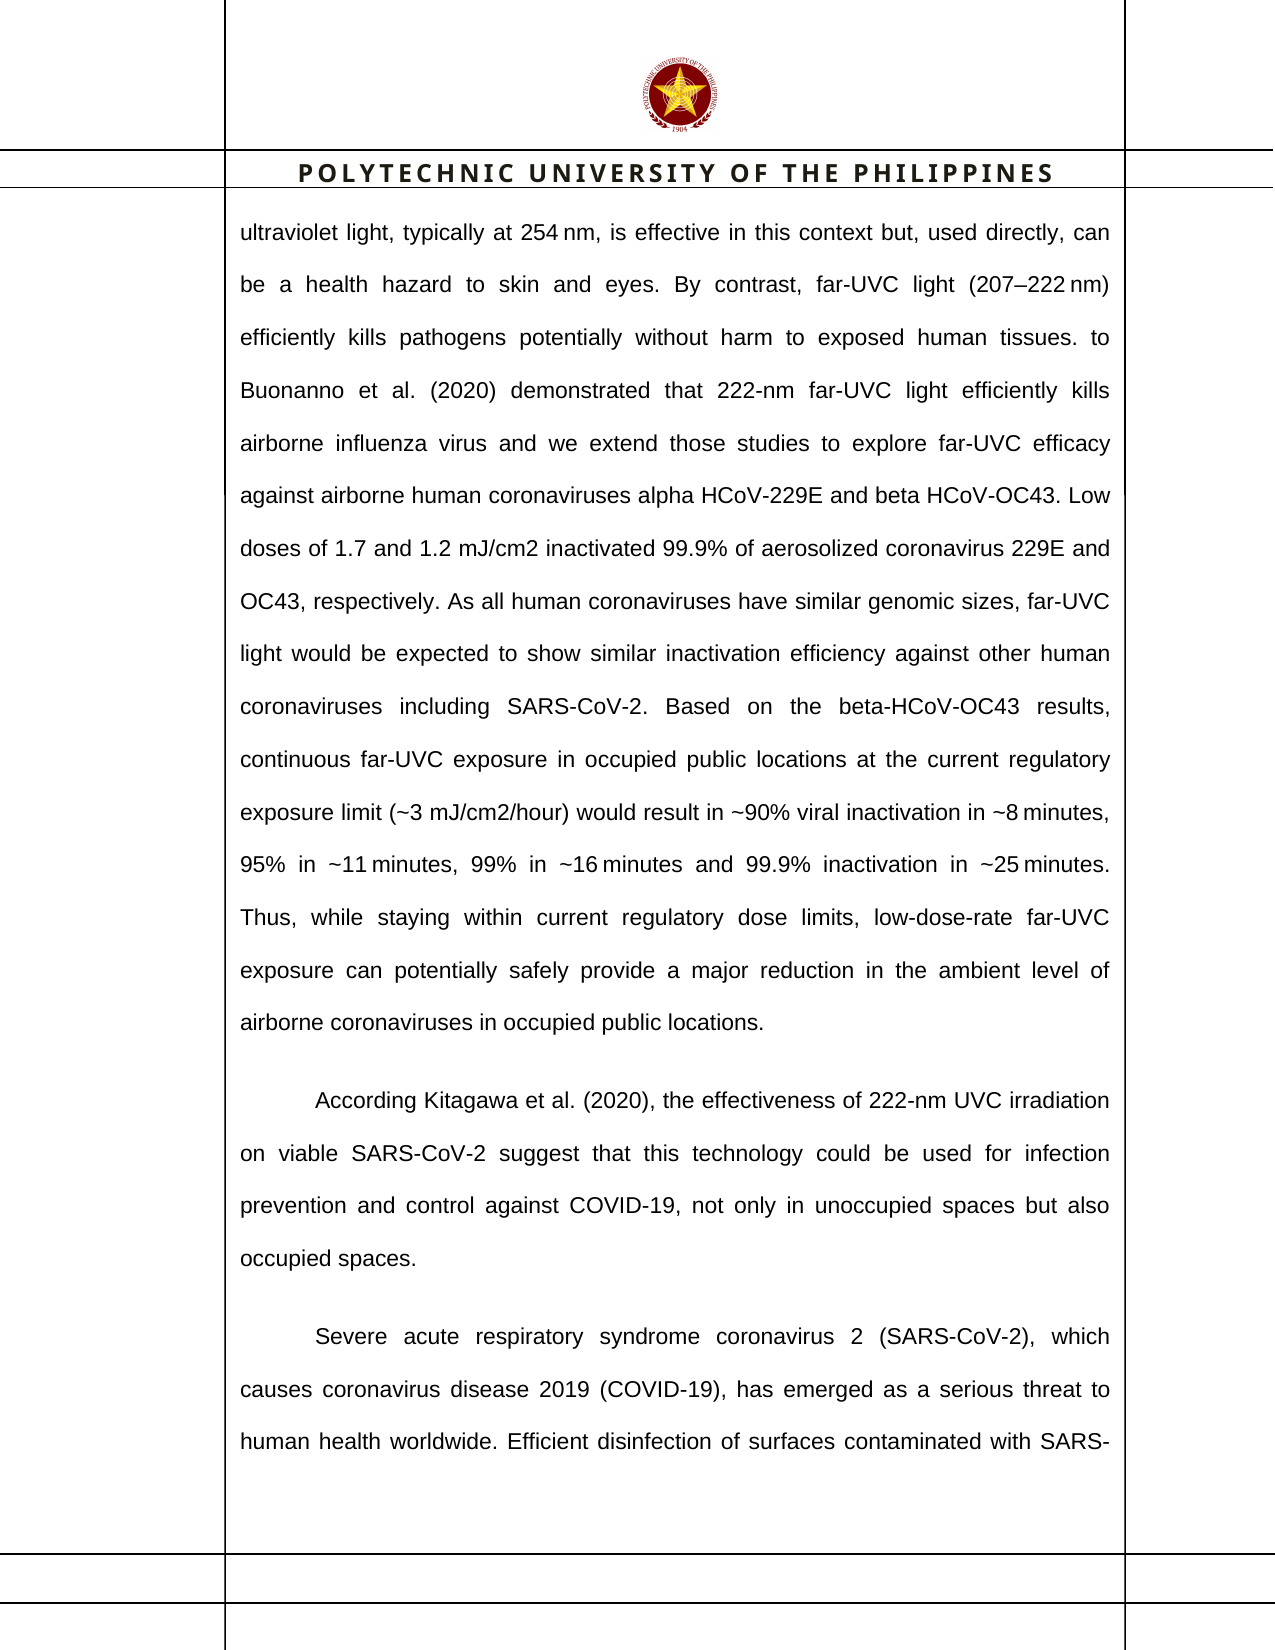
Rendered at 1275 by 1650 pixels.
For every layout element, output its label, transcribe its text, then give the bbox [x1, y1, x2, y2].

text According Kitagawa et al. (2020), the effectiveness of 222-nm UVC irradiation on viable SARS-CoV-2 suggest that this technology could be used for infection prevention and control against COVID-19, not only in unoccupied spaces but also occupied spaces. [240, 1087, 1111, 1271]
picture [642, 57, 718, 133]
